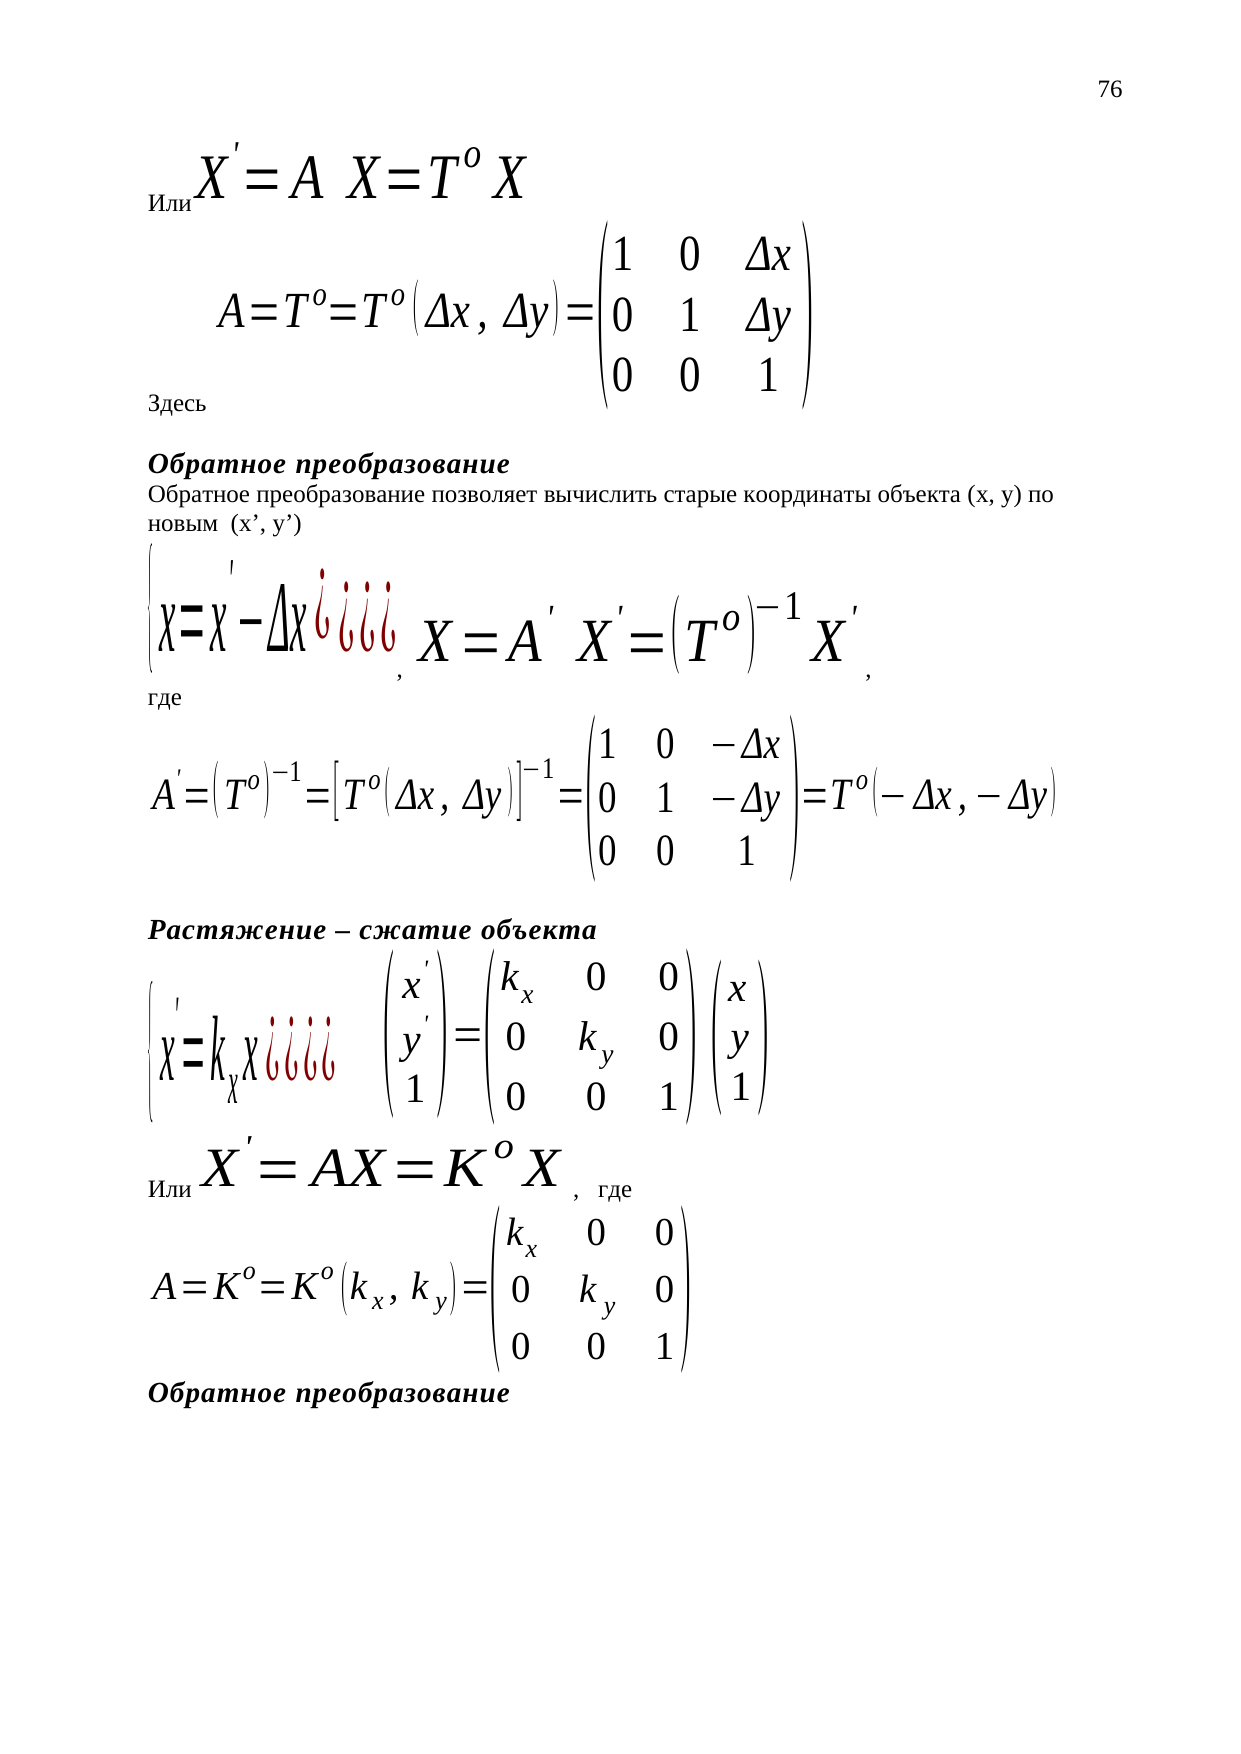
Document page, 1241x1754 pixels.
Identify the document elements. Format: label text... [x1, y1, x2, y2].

text , , [148, 537, 1122, 682]
text Обратное преобразование [148, 446, 1122, 479]
text Или [148, 131, 1122, 217]
text Обратное преобразование позволяет вычислить старые координаты объекта (x, y) по новым (x’, y’) [148, 479, 1122, 537]
text Обратное преобразование [148, 1375, 1122, 1409]
text Здесь [148, 217, 1122, 417]
text Или , где [148, 1127, 1122, 1375]
text Растяжение – сжатие объекта [148, 912, 1122, 946]
text где [148, 682, 1122, 711]
